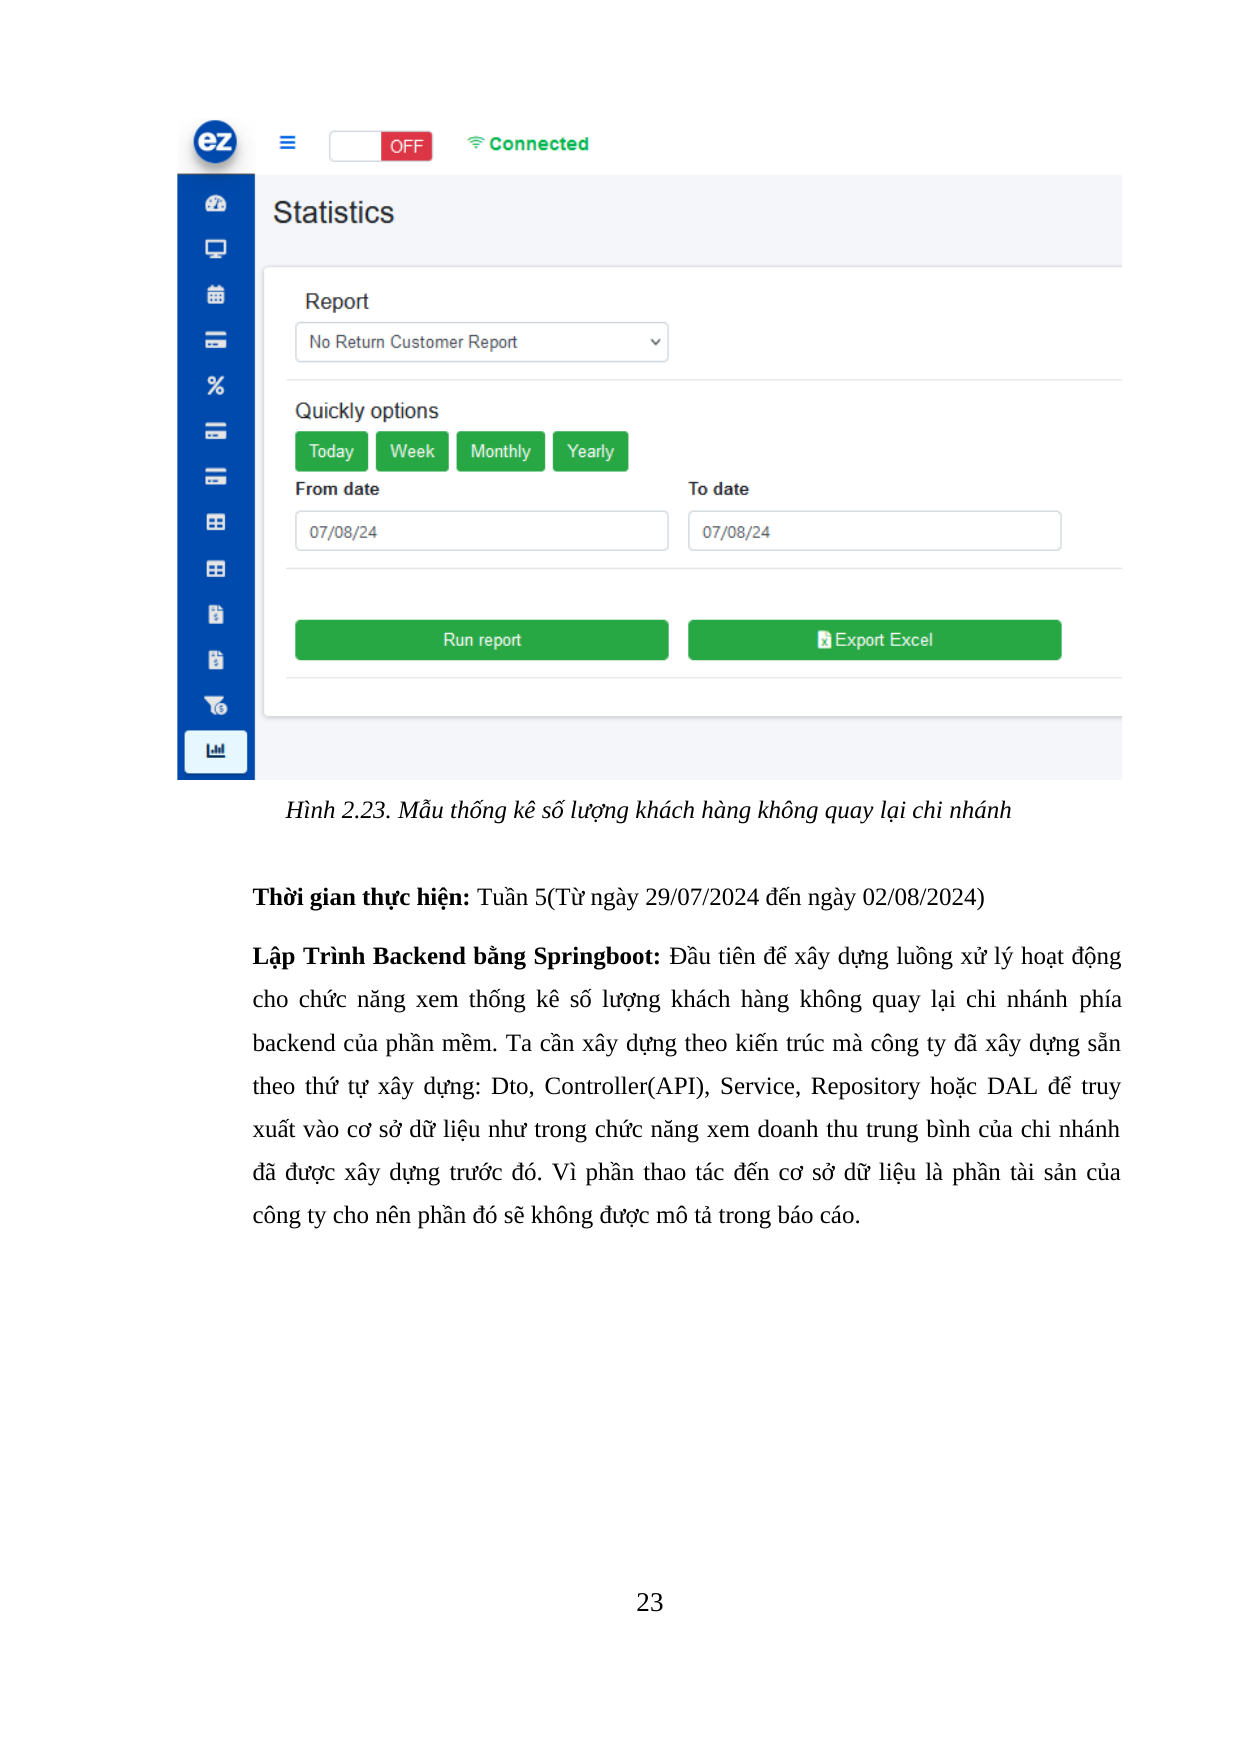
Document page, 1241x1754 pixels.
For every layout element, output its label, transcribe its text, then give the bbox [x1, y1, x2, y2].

picture [177, 118, 1123, 780]
text Hình 2.23. Mẫu thống kê số lượng khách hàng không quay lại chi nhánh [177, 795, 1122, 824]
text Thời gian thực hiện: Tuần 5(Từ ngày 29/07/2024 đến ngày 02/08/2024) [252, 882, 1122, 910]
text Lập Trình Backend bằng Springboot: Đầu tiên để xây dựng luồng xử lý hoạt động cho chức năng xem thống kê số lượng khách hàng không quay lại chi nhánh phía backend của phần mềm. Ta cần xây dựng theo kiến trúc mà công ty đã xây dựng sẵn theo thứ tự xây dựng: Dto, Controller(API), Service, Repository hoặc DAL để truy xuất vào cơ sở dữ liệu như trong chức năng xem doanh thu trung bình của chi nhánh đã được xây dựng trước đó. Vì phần thao tác đến cơ sở dữ liệu là phần tài sản của công ty cho nên phần đó sẽ không được mô tả trong báo cáo. [252, 941, 1122, 1229]
